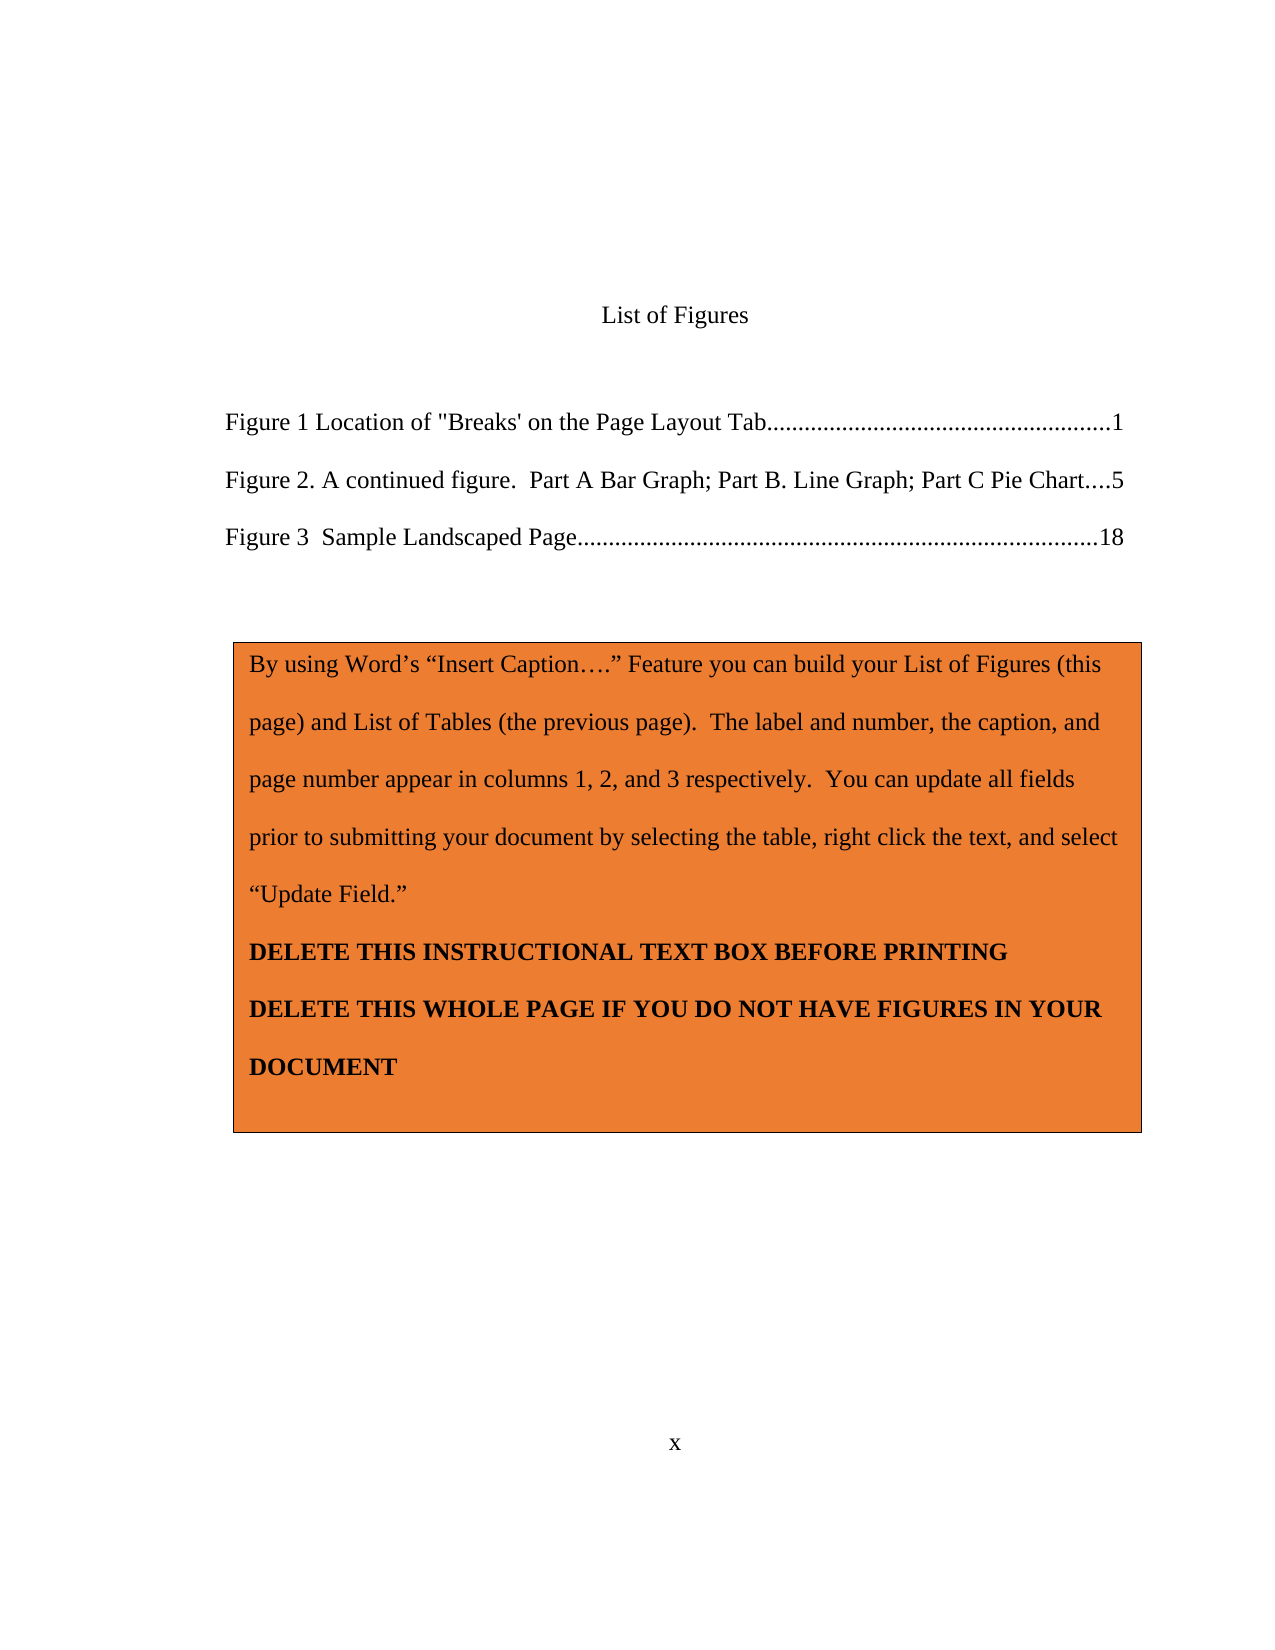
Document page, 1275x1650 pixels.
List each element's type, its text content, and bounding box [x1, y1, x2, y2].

subtitle List of Figures [225, 300, 1125, 329]
text Figure 1 Location of "Breaks' on the Page Layout Tab 1 [225, 407, 1125, 436]
text Figure 3 Sample Landscaped Page 18 [225, 522, 1125, 551]
text Figure 2. A continued figure. Part A Bar Graph; Part B. Line Graph; Part C Pie Chart 5 [225, 465, 1125, 494]
